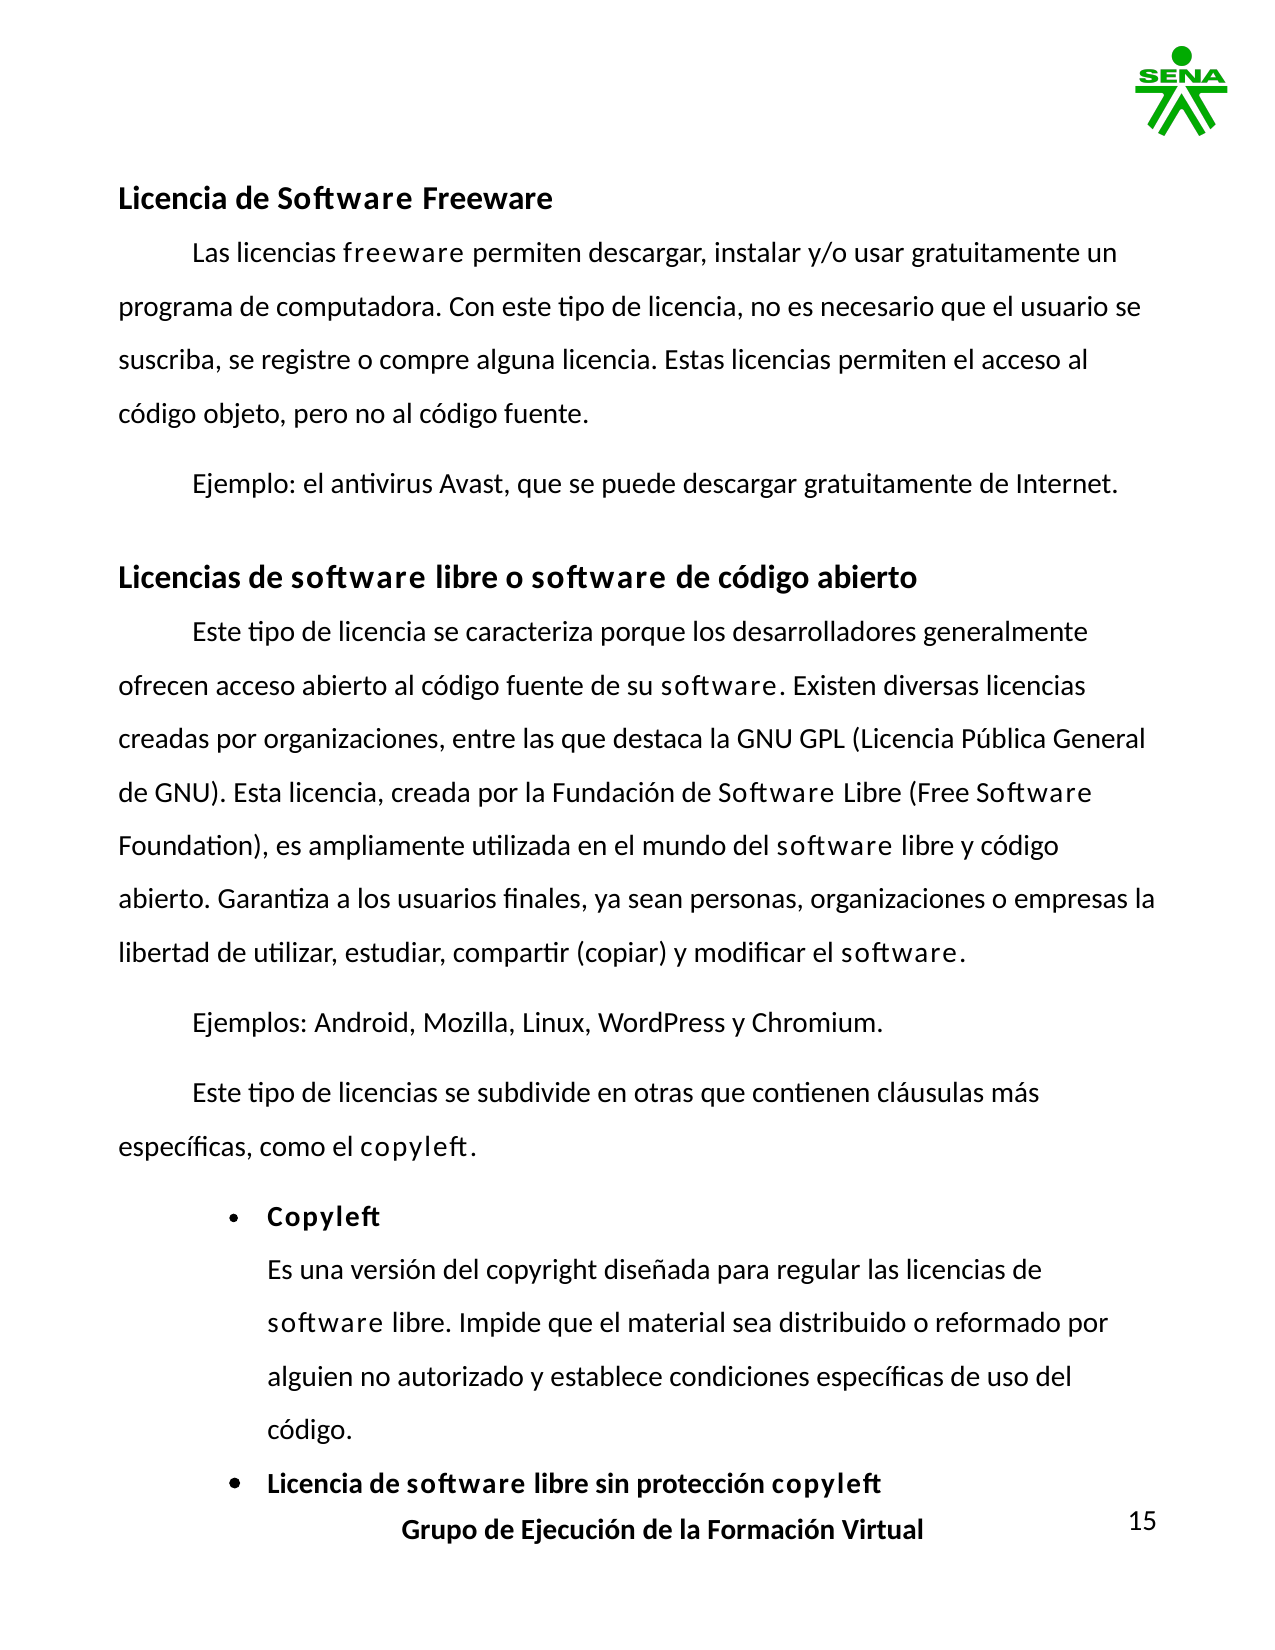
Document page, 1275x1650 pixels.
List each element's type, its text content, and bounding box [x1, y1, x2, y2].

subtitle Licencia de Software Freeware [118, 177, 1157, 218]
picture [1135, 46, 1228, 136]
text Ejemplos: Android, Mozilla, Linux, WordPress y Chromium. [118, 1004, 1157, 1040]
text Este tipo de licencia se caracteriza porque los desarrolladores generalmente ofrecen acceso abierto al código fuente de su software. Existen diversas licencias creadas por organizaciones, entre las que destaca la GNU GPL (Licencia Pública General de GNU). Esta licencia, creada por la Fundación de Software Libre (Free Software Foundation), es ampliamente utilizada en el mundo del software libre y código abierto. Garantiza a los usuarios finales, ya sean personas, organizaciones o empresas la libertad de utilizar, estudiar, compartir (copiar) y modificar el software. [118, 613, 1157, 969]
text Las licencias freeware permiten descargar, instalar y/o usar gratuitamente un programa de computadora. Con este tipo de licencia, no es necesario que el usuario se suscriba, se registre o compre alguna licencia. Estas licencias permiten el acceso al código objeto, pero no al código fuente. [118, 234, 1157, 431]
subtitle Licencias de software libre o software de código abierto [118, 556, 1157, 597]
list Licencia de software libre sin protección copyleft [229, 1465, 1157, 1501]
text Este tipo de licencias se subdivide en otras que contienen cláusulas más específicas, como el copyleft. [118, 1074, 1157, 1163]
list Copyleft [229, 1198, 1157, 1233]
text Ejemplo: el antivirus Avast, que se puede descargar gratuitamente de Internet. [118, 465, 1157, 501]
list Es una versión del copyright diseñada para regular las licencias de software libre. Impide que el material sea distribuido o reformado por alguien no autorizado y establece condiciones específicas de uso del código. [267, 1251, 1157, 1447]
